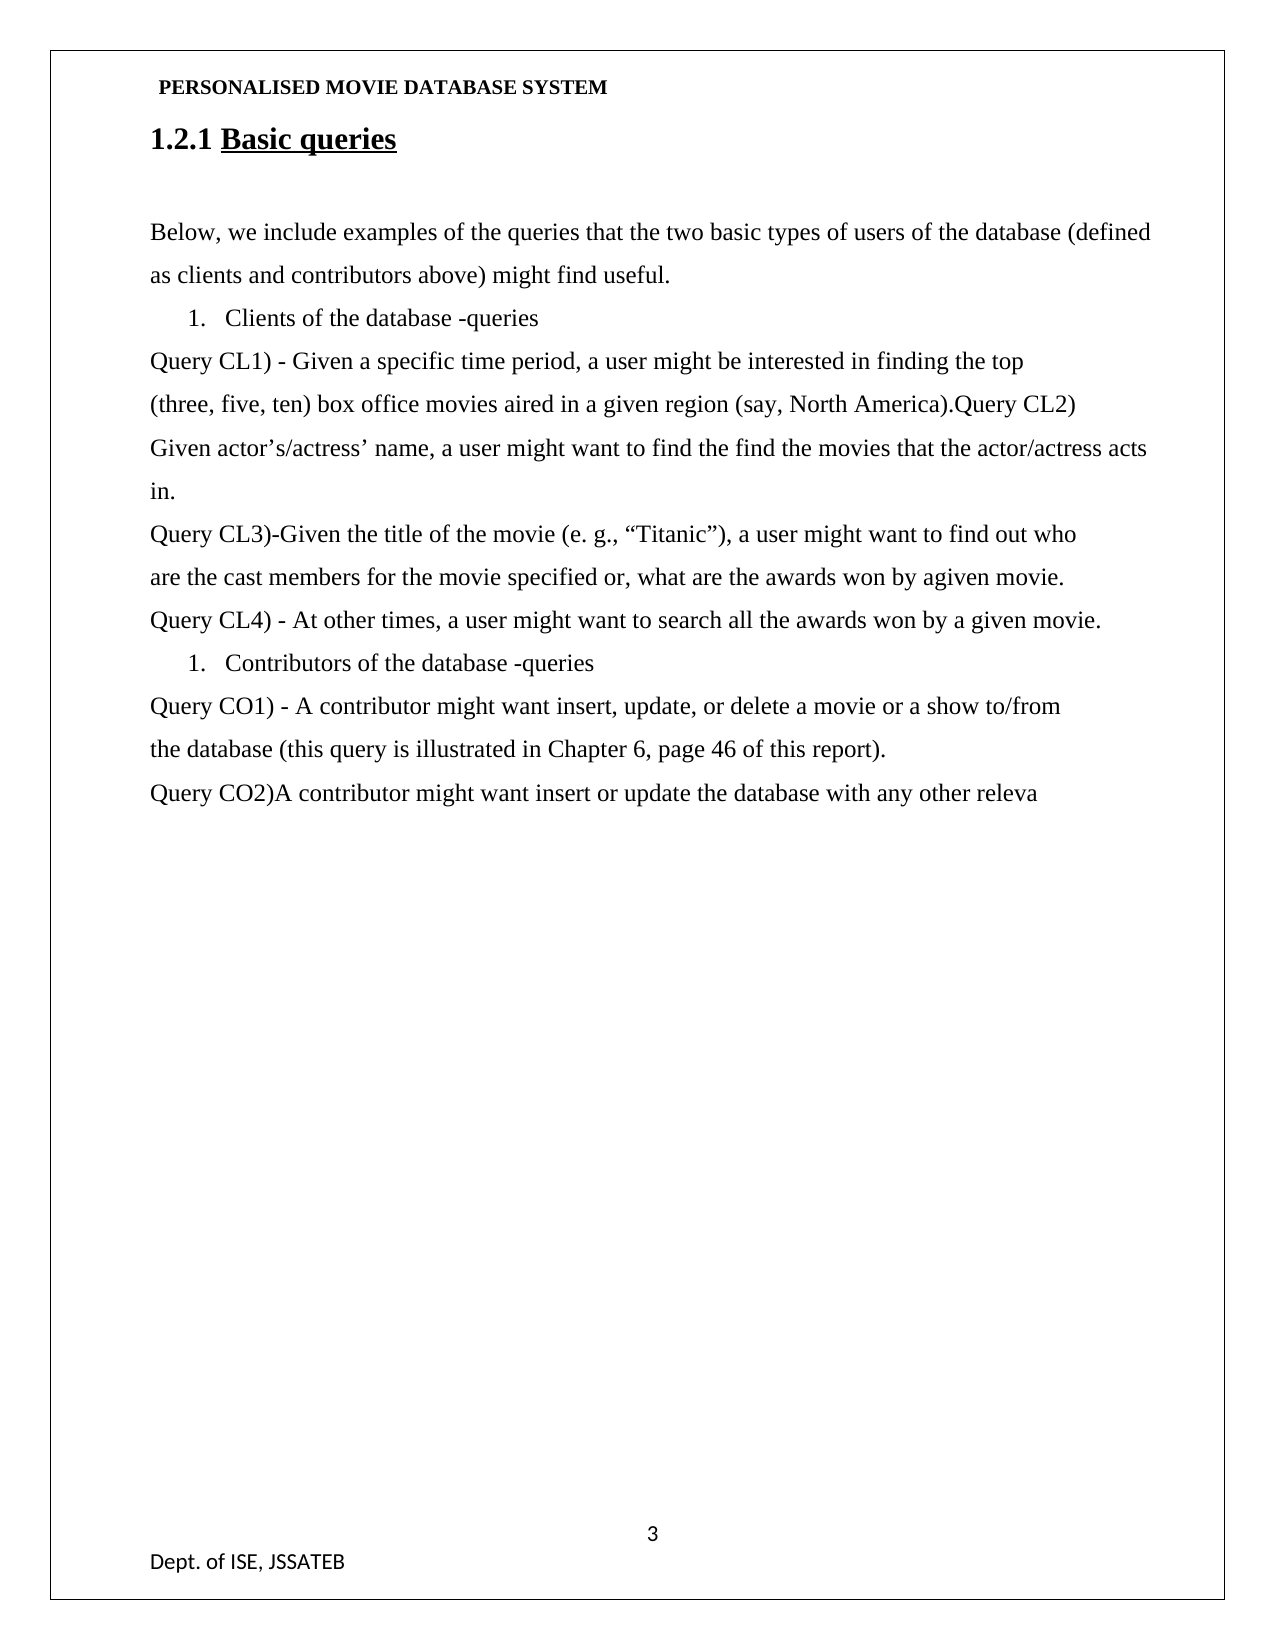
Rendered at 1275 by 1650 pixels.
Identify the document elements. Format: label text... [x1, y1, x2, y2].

list Clients of the database -queries [187, 303, 1155, 332]
text Query CO1) - A contributor might want insert, update, or delete a movie or a show to/from [150, 691, 1155, 720]
text Query CL3)-Given the title of the movie (e. g., “Titanic”), a user might want to find out who [150, 519, 1155, 548]
text Query CO2)A contributor might want insert or update the database with any other releva [150, 778, 1155, 806]
list Contributors of the database -queries [187, 648, 1155, 677]
text Below, we include examples of the queries that the two basic types of users of the database (defined as clients and contributors above) might find useful. [150, 217, 1155, 289]
text Query CL4) - At other times, a user might want to search all the awards won by a given movie. [150, 605, 1155, 634]
text are the cast members for the movie specified or, what are the awards won by agiven movie. [150, 562, 1155, 591]
text Query CL1) - Given a specific time period, a user might be interested in finding the top [150, 346, 1155, 375]
text (three, five, ten) box office movies aired in a given region (say, North America).Query CL2) [150, 389, 1155, 418]
text the database (this query is illustrated in Chapter 6, page 46 of this report). [150, 734, 1155, 763]
text 1.2.1 Basic queries [150, 120, 1155, 156]
text Given actor’s/actress’ name, a user might want to find the find the movies that the actor/actress acts in. [150, 433, 1155, 504]
